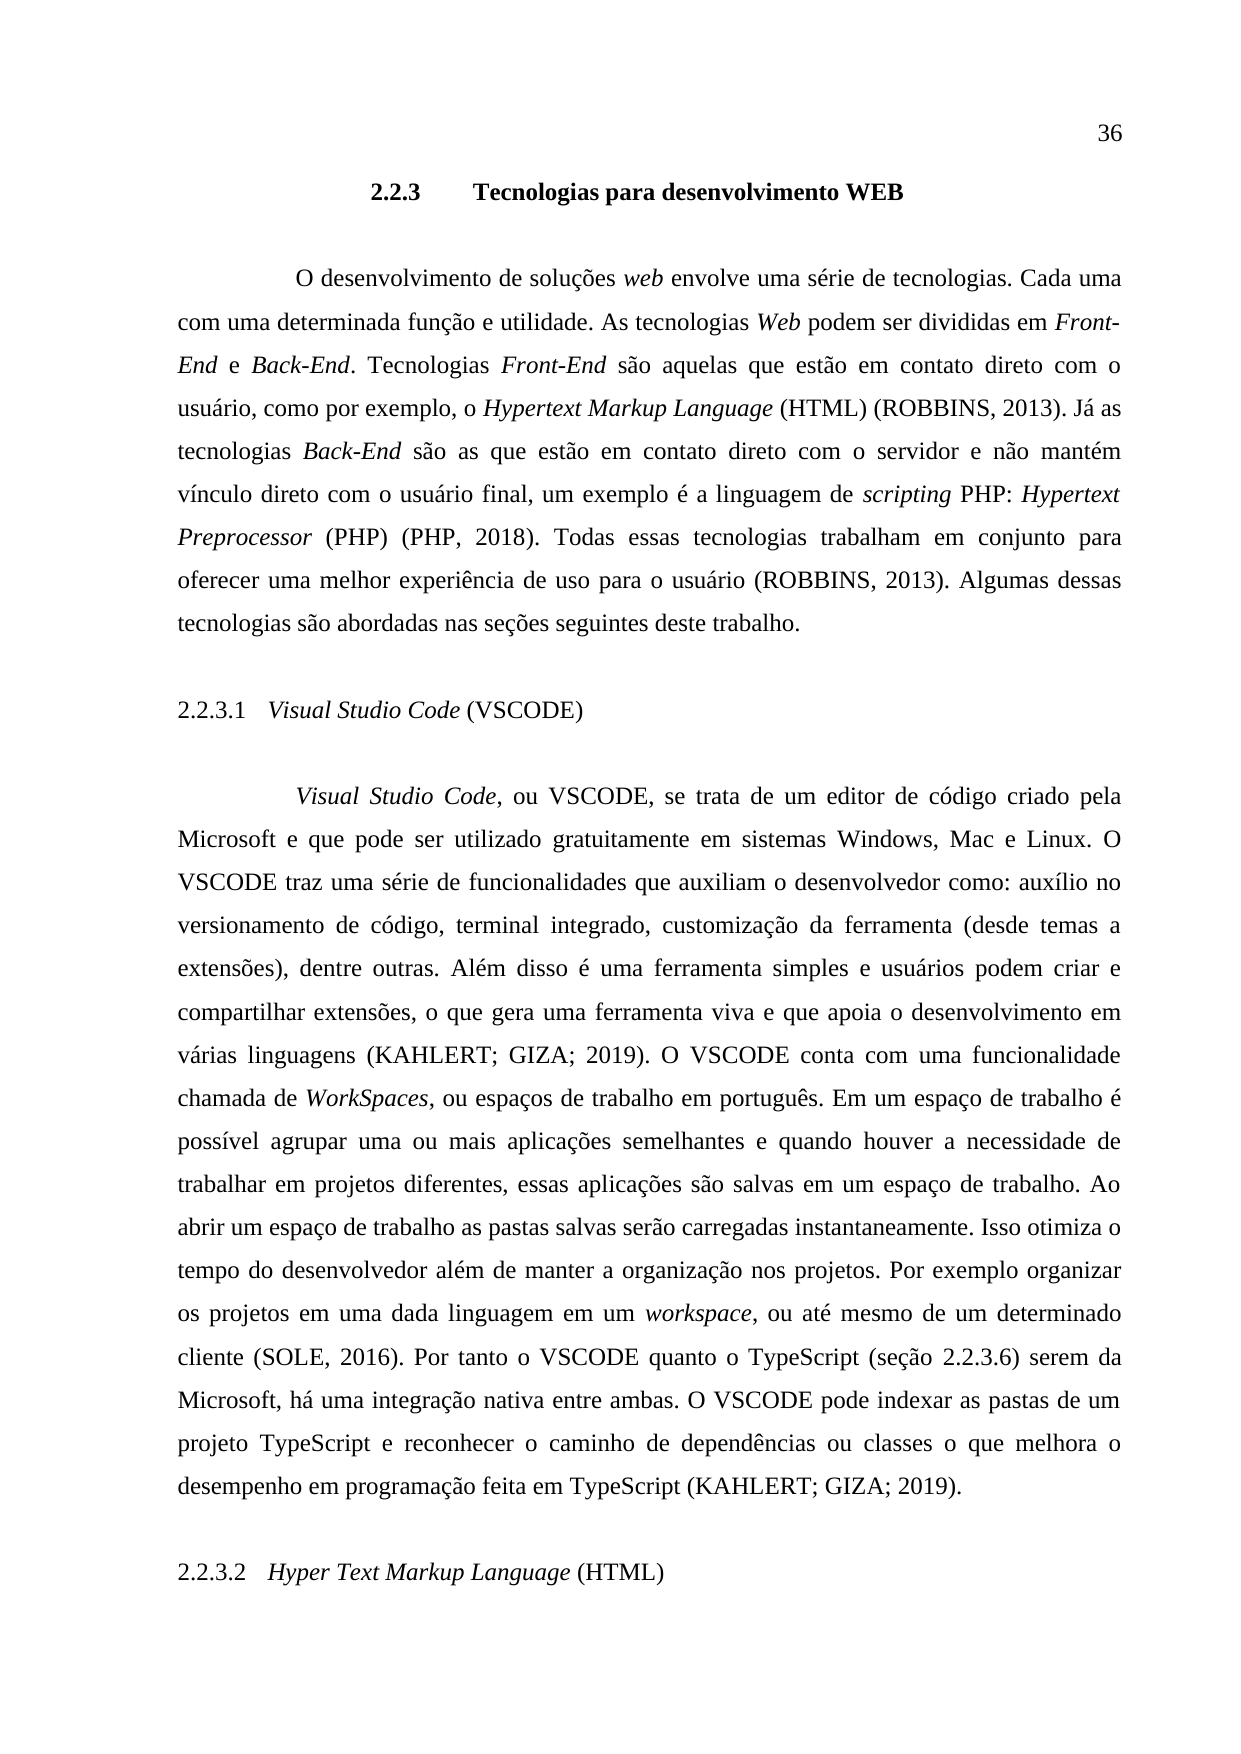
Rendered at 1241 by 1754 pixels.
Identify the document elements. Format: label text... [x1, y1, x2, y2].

text O desenvolvimento de soluções web envolve uma série de tecnologias. Cada uma com uma determinada função e utilidade. As tecnologias Web podem ser divididas em Front-End e Back-End. Tecnologias Front-End são aquelas que estão em contato direto com o usuário, como por exemplo, o Hypertext Markup Language (HTML) (ROBBINS, 2013). Já as tecnologias Back-End são as que estão em contato direto com o servidor e não mantém vínculo direto com o usuário final, um exemplo é a linguagem de scripting PHP: Hypertext Preprocessor (PHP) (PHP, 2018). Todas essas tecnologias trabalham em conjunto para oferecer uma melhor experiência de uso para o usuário (ROBBINS, 2013). Algumas dessas tecnologias são abordadas nas seções seguintes deste trabalho. [177, 263, 1122, 637]
subtitle Tecnologias para desenvolvimento WEB [252, 177, 1122, 206]
text Visual Studio Code, ou VSCODE, se trata de um editor de código criado pela Microsoft e que pode ser utilizado gratuitamente em sistemas Windows, Mac e Linux. O VSCODE traz uma série de funcionalidades que auxiliam o desenvolvedor como: auxílio no versionamento de código, terminal integrado, customização da ferramenta (desde temas a extensões), dentre outras. Além disso é uma ferramenta simples e usuários podem criar e compartilhar extensões, o que gera uma ferramenta viva e que apoia o desenvolvimento em várias linguagens (KAHLERT; GIZA; 2019). O VSCODE conta com uma funcionalidade chamada de WorkSpaces, ou espaços de trabalho em português. Em um espaço de trabalho é possível agrupar uma ou mais aplicações semelhantes e quando houver a necessidade de trabalhar em projetos diferentes, essas aplicações são salvas em um espaço de trabalho. Ao abrir um espaço de trabalho as pastas salvas serão carregadas instantaneamente. Isso otimiza o tempo do desenvolvedor além de manter a organização nos projetos. Por exemplo organizar os projetos em uma dada linguagem em um workspace, ou até mesmo de um determinado cliente (SOLE, 2016). Por tanto o VSCODE quanto o TypeScript (seção 2.2.4.6) serem da Microsoft, há uma integração nativa entre ambas. O VSCODE pode indexar as pastas de um projeto TypeScript e reconhecer o caminho de dependências ou classes o que melhora o desempenho em programação feita em TypeScript (KAHLERT; GIZA; 2019). [177, 781, 1122, 1500]
subtitle Visual Studio Code (VSCODE) [177, 695, 1122, 723]
subtitle Hyper Text Markup Language (HTML) [177, 1557, 1122, 1586]
